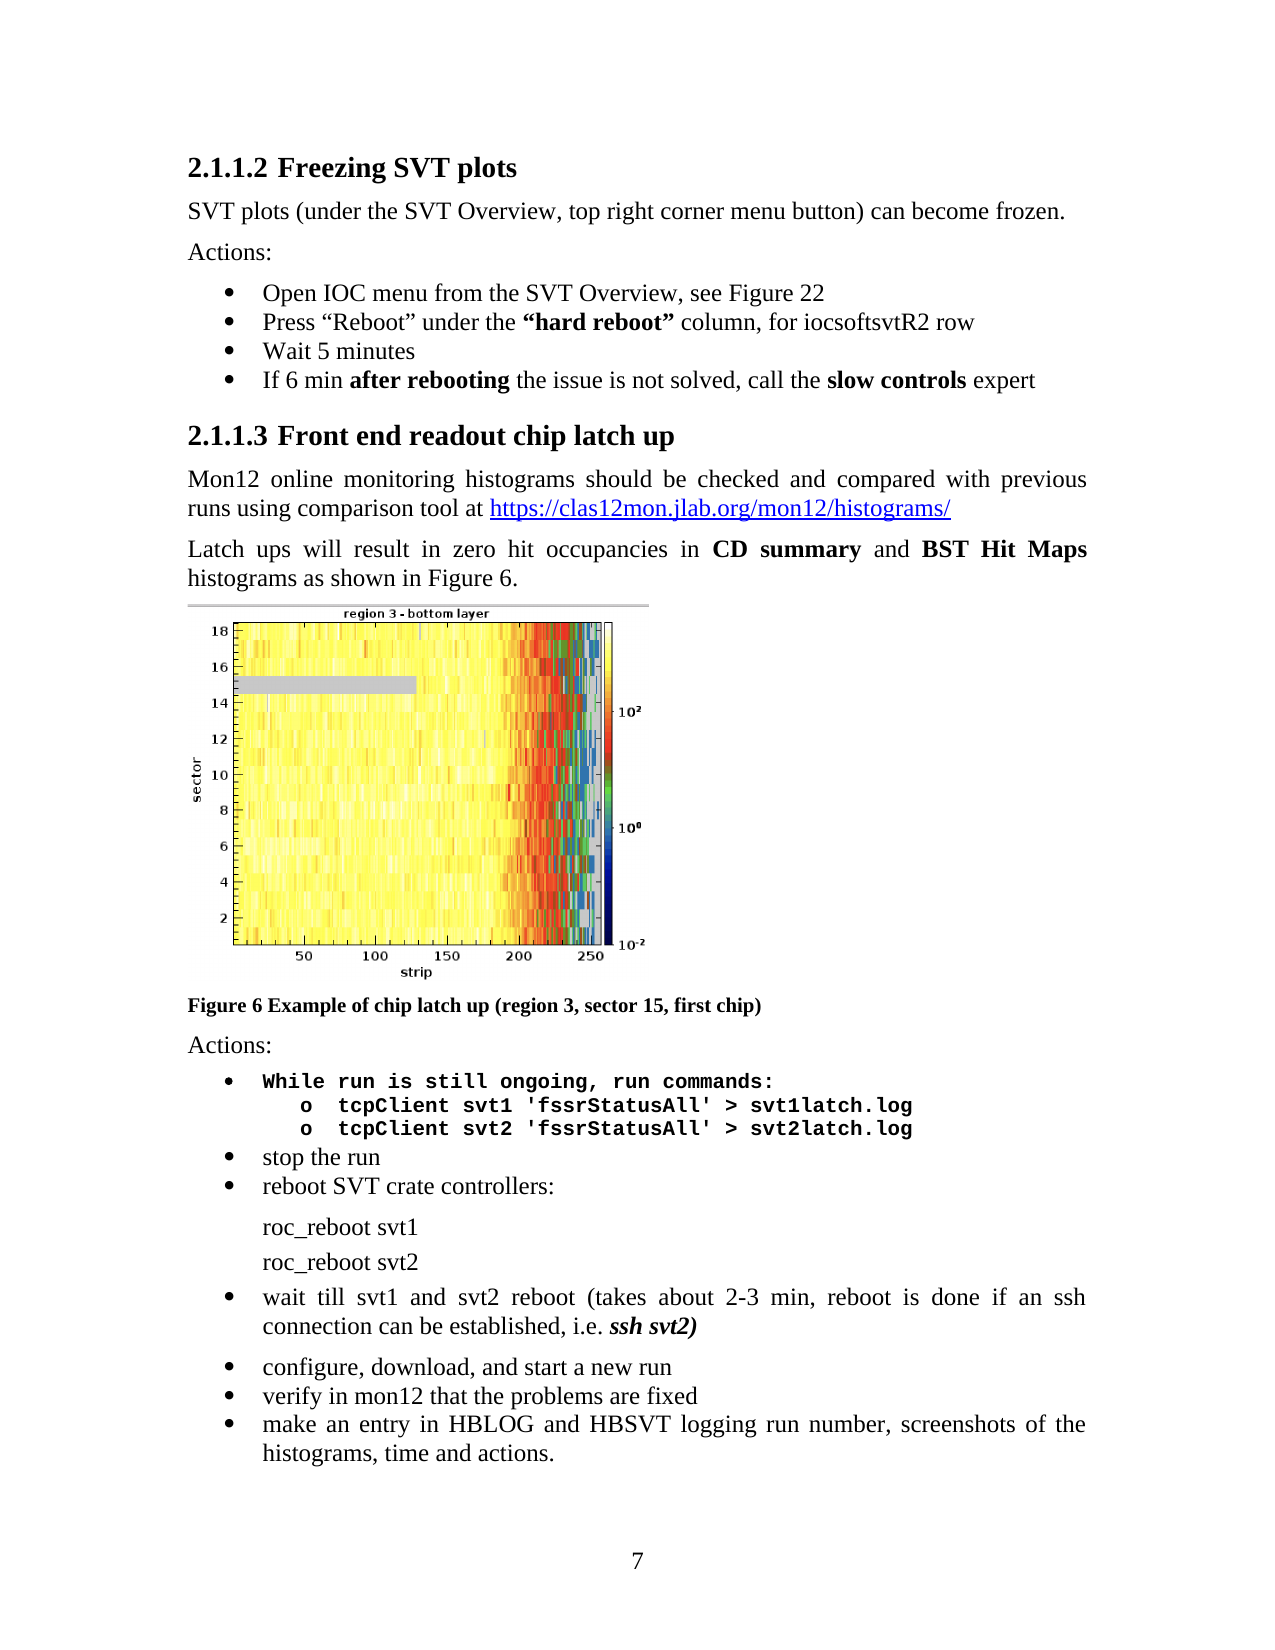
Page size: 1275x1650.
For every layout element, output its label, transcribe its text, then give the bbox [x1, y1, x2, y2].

list make an entry in HBLOG and HBSVT logging run number, screenshots of the histograms, time and actions. [225, 1409, 1087, 1467]
list If 6 min after rebooting the issue is not solved, call the slow controls expert [225, 365, 1087, 393]
text Latch ups will result in zero hit occupancies in CD summary and BST Hit Maps histograms as shown in Figure 6. [187, 534, 1087, 592]
list Press “Reboot” under the “hard reboot” column, for iocsoftsvtR2 row [225, 307, 1087, 336]
text SVT plots (under the SVT Overview, top right corner menu button) can become frozen. [187, 196, 1087, 225]
list While run is still ongoing, run commands: [225, 1071, 1087, 1095]
list tcpClient svt1 'fssrStatusAll' > svt1latch.log [300, 1095, 1087, 1118]
text roc_reboot svt2 [232, 1247, 1087, 1276]
list Open IOC menu from the SVT Overview, see Figure 22 [225, 278, 1087, 307]
list wait till svt1 and svt2 reboot (takes about 2-3 min, reboot is done if an ssh connection can be established, i.e. ssh svt2) [225, 1282, 1087, 1339]
list reboot SVT crate controllers: [225, 1171, 1087, 1199]
list tcpClient svt2 'fssrStatusAll' > svt2latch.log [300, 1118, 1087, 1142]
list verify in mon12 that the problems are fixed [225, 1381, 1087, 1409]
subtitle Freezing SVT plots [187, 150, 1087, 183]
subtitle Front end readout chip latch up [187, 418, 1087, 452]
text roc_reboot svt1 [232, 1212, 1087, 1241]
list configure, download, and start a new run [225, 1352, 1087, 1381]
picture [187, 604, 649, 981]
list Wait 5 minutes [225, 336, 1087, 365]
text Mon12 online monitoring histograms should be checked and compared with previous runs using comparison tool at https://clas12mon.jlab.org/mon12/histograms/ [187, 464, 1087, 522]
text Actions: [187, 1030, 1087, 1058]
list stop the run [225, 1142, 1087, 1171]
text Figure 6 Example of chip latch up (region 3, sector 15, first chip) [187, 993, 1087, 1017]
text Actions: [187, 237, 1087, 266]
